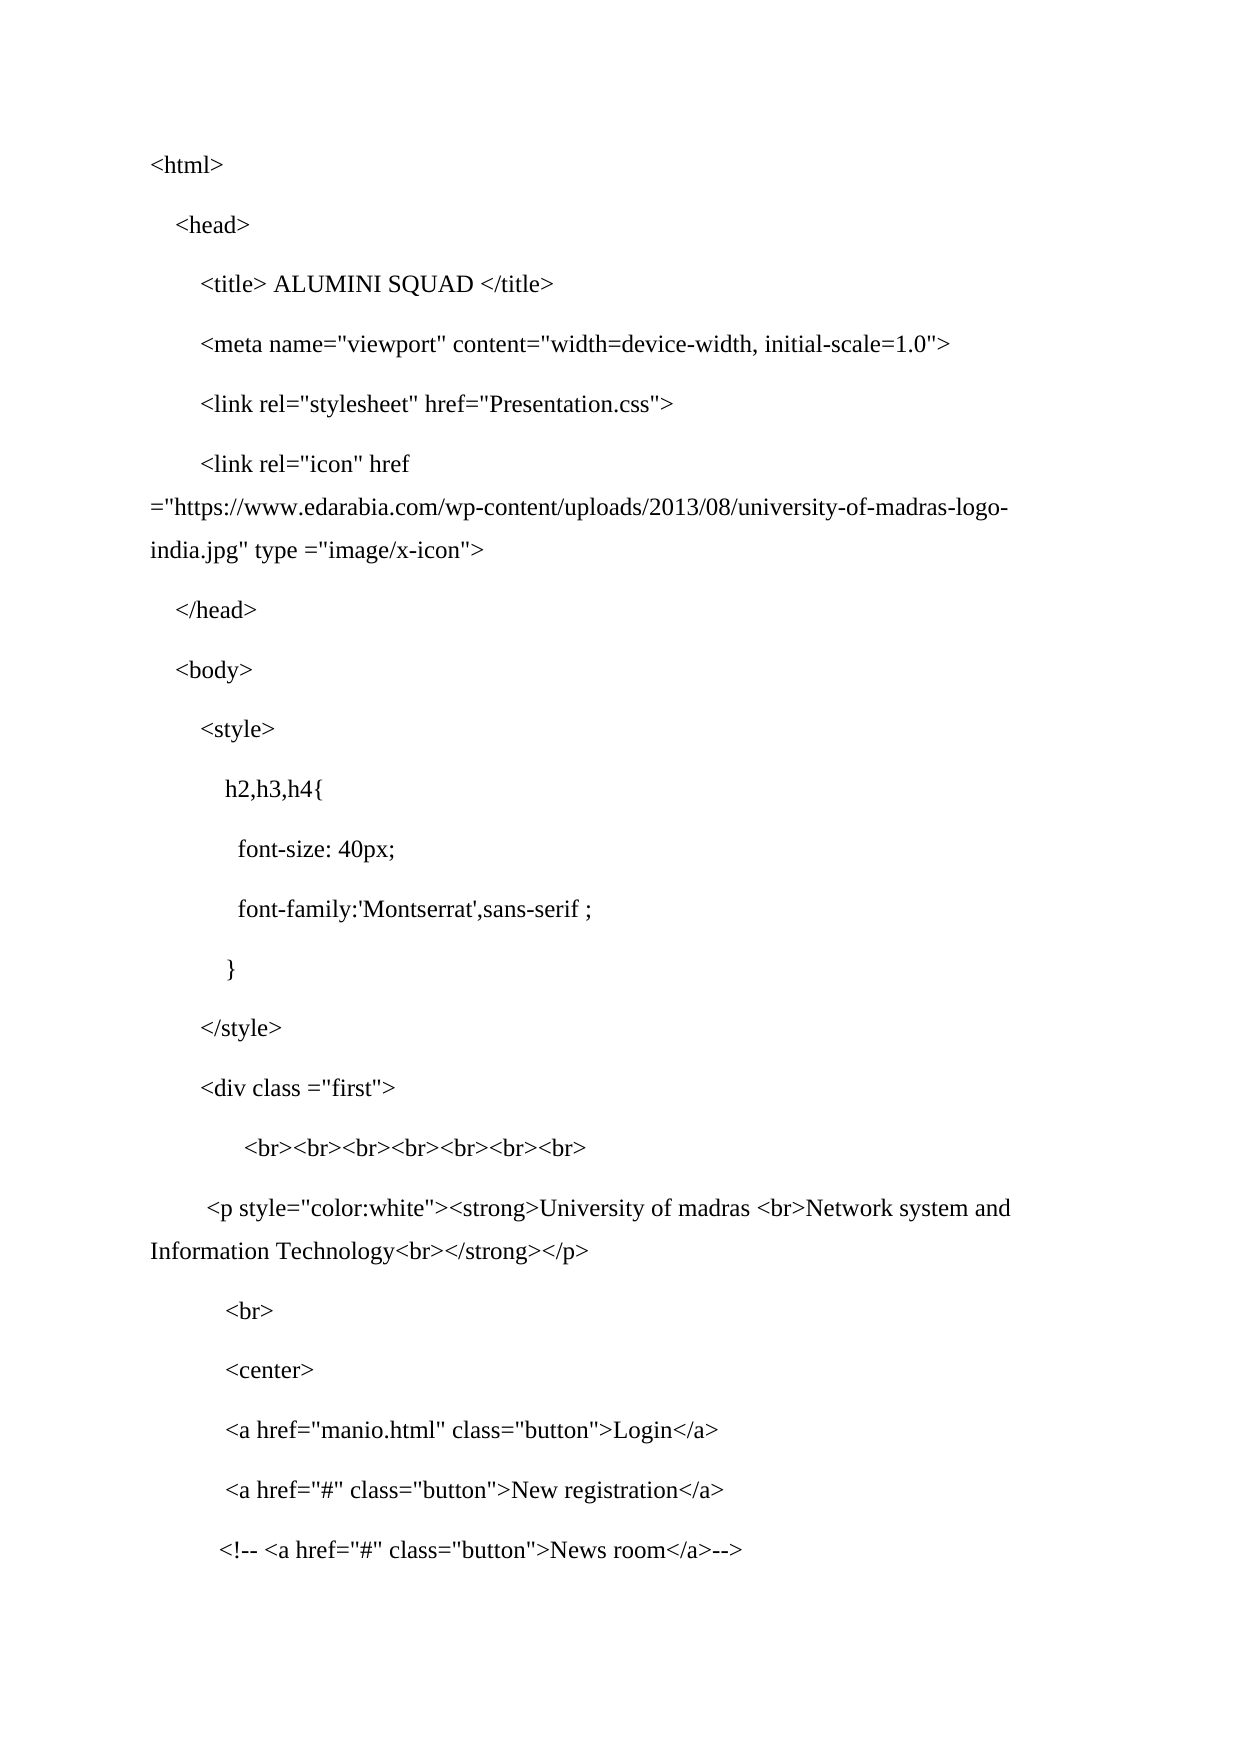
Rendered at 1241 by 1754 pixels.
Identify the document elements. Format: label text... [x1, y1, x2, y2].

text <p style="color:white"><strong>University of madras <br>Network system and Information Technology<br></strong></p> [150, 1193, 1090, 1265]
text <div class ="first"> [150, 1073, 1090, 1102]
text <meta name="viewport" content="width=device-width, initial-scale=1.0"> [150, 329, 1090, 358]
text <body> [150, 655, 1090, 683]
text <link rel="stylesheet" href="Presentation.css"> [150, 389, 1090, 418]
text font-family:'Montserrat',sans-serif ; [150, 894, 1090, 923]
text <html> [150, 150, 1090, 179]
text <a href="#" class="button">New registration</a> [150, 1475, 1090, 1504]
text font-size: 40px; [150, 834, 1090, 863]
text } [150, 954, 1090, 982]
text <title> ALUMINI SQUAD </title> [150, 269, 1090, 298]
text </style> [150, 1013, 1090, 1042]
text <style> [150, 714, 1090, 743]
text <head> [150, 210, 1090, 238]
text <link rel="icon" href ="https://www.edarabia.com/wp-content/uploads/2013/08/university-of-madras-logo-india.jpg" type ="image/x-icon"> [150, 449, 1090, 564]
text <br><br><br><br><br><br><br> [150, 1133, 1090, 1162]
text h2,h3,h4{ [150, 774, 1090, 803]
text <br> [150, 1296, 1090, 1324]
text <center> [150, 1356, 1090, 1384]
text </head> [150, 595, 1090, 624]
text <!-- <a href="#" class="button">News room</a>--> [150, 1535, 1090, 1564]
text <a href="manio.html" class="button">Login</a> [150, 1415, 1090, 1444]
